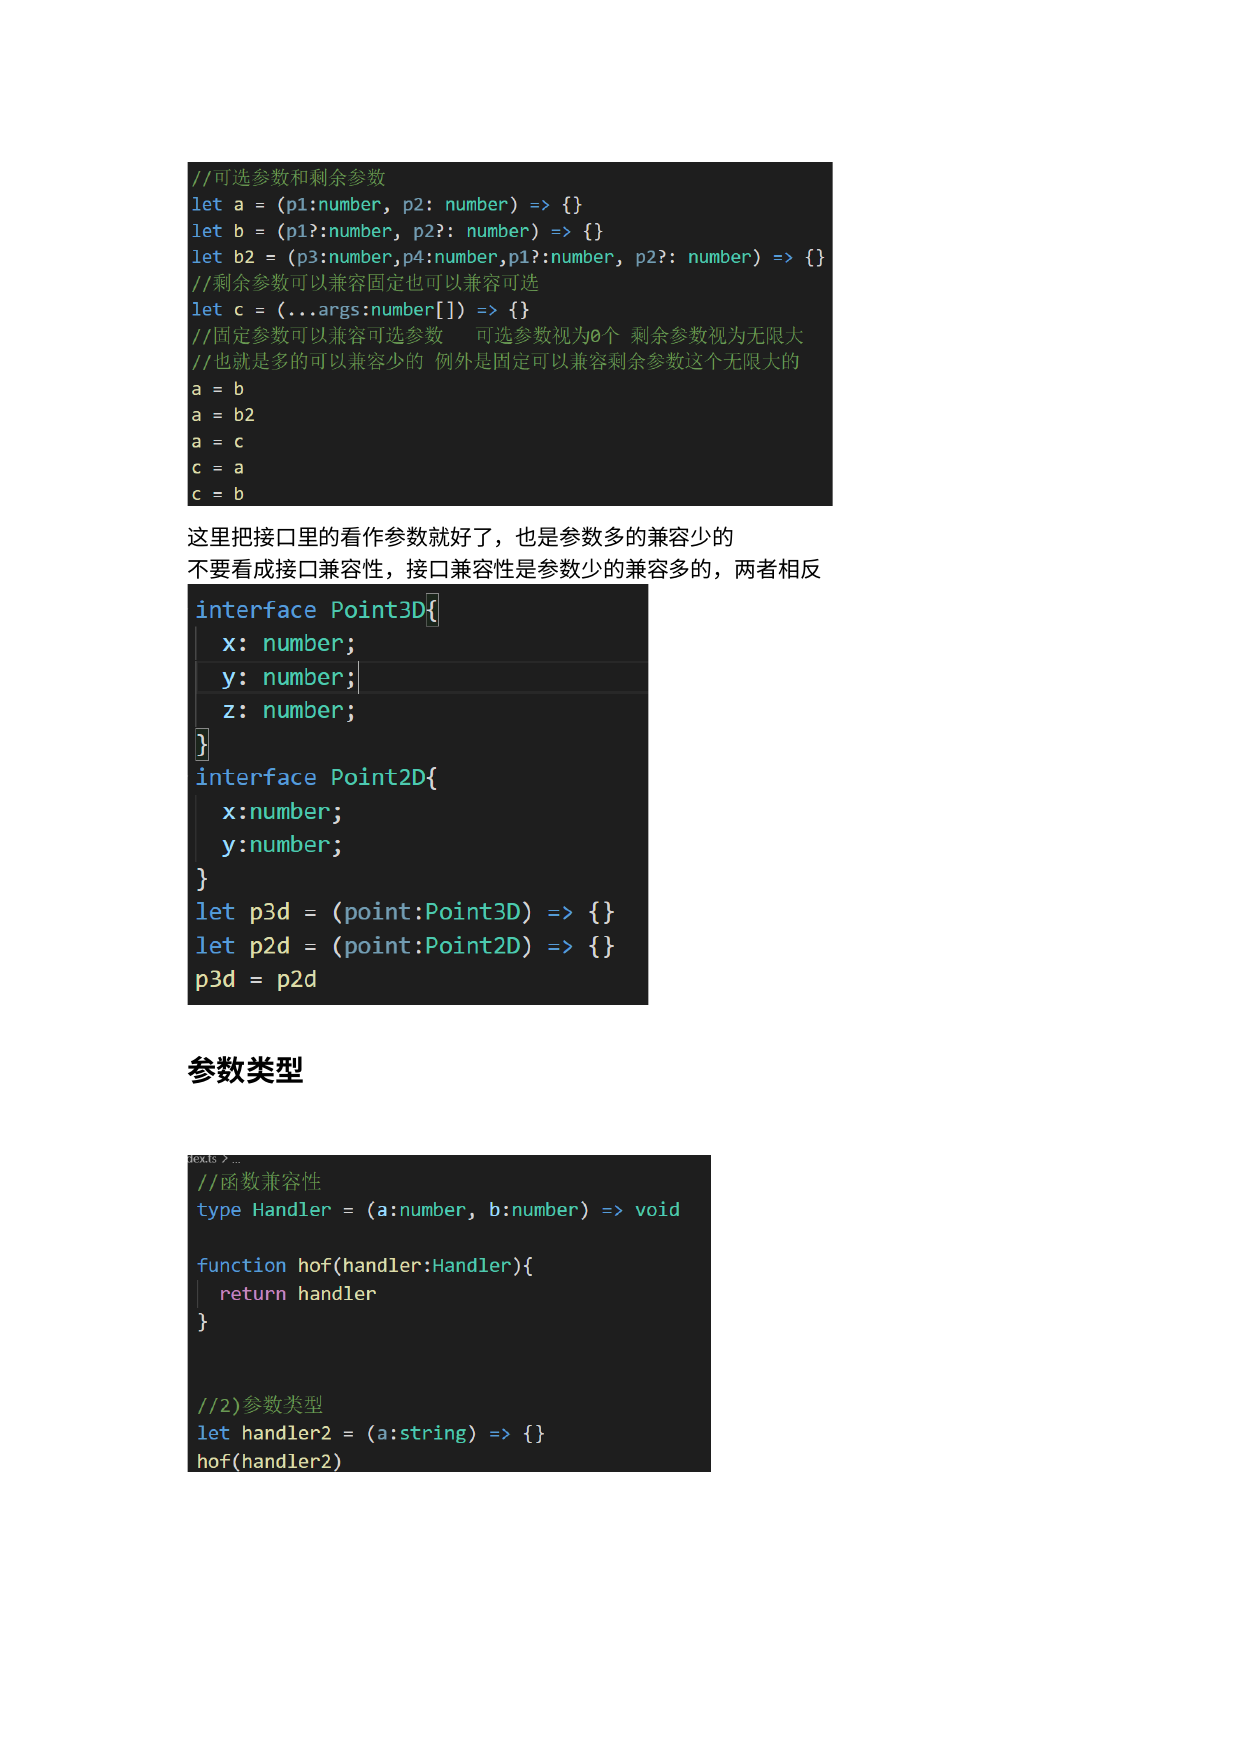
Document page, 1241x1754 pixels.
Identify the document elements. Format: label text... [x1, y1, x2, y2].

text 这里把接口里的看作参数就好了，也是参数多的兼容少的 [187, 519, 1053, 552]
picture [187, 162, 833, 506]
text 不要看成接口兼容性，接口兼容性是参数少的兼容多的，两者相反 [187, 552, 1053, 584]
picture [187, 1155, 711, 1472]
picture [187, 584, 649, 1005]
subtitle 参数类型 [187, 1036, 1053, 1101]
